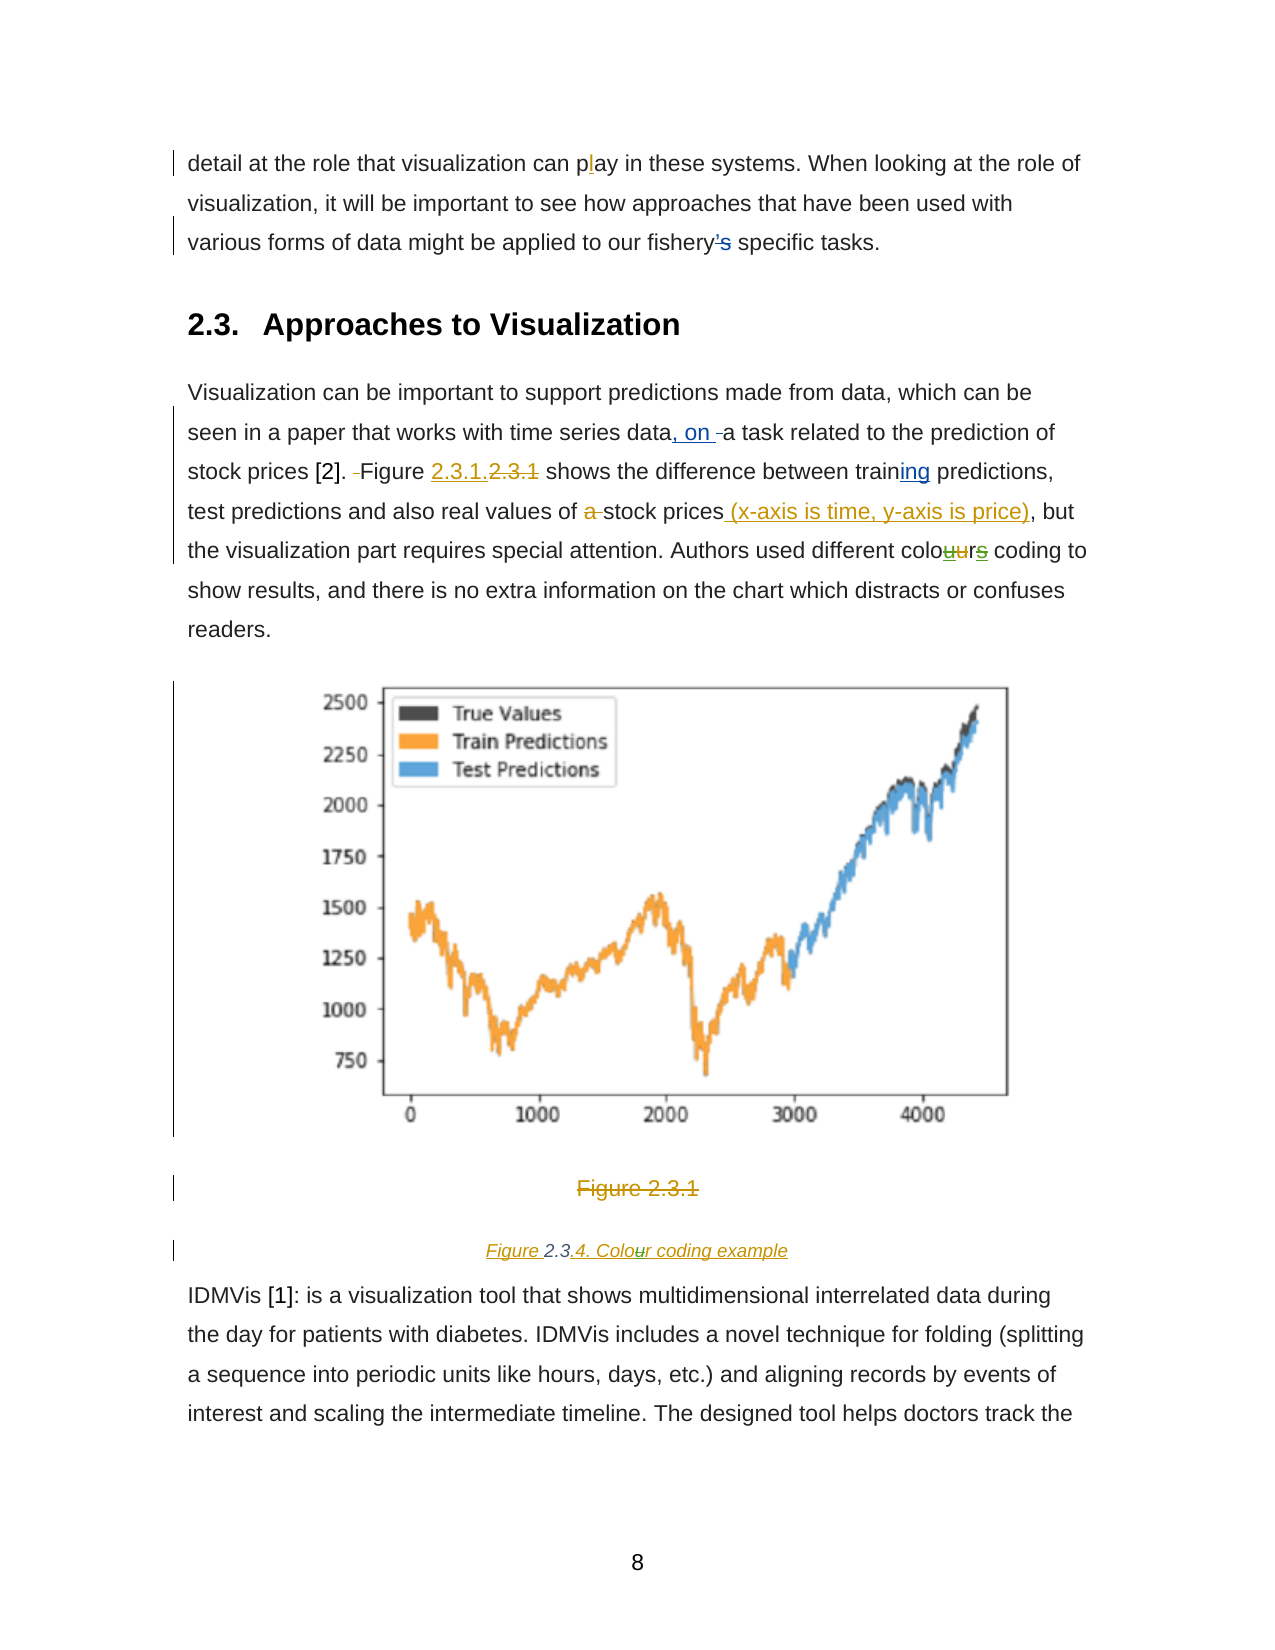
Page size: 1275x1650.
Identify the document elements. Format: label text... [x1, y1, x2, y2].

picture [300, 680, 1050, 1137]
text 2.3 [187, 1239, 1087, 1261]
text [187, 150, 1087, 255]
text Visualization can be important to support predictions made from data, which can be seen in a paper that works with time series dataa task related to the prediction of stock prices . Figure shows the difference between train predictions, test predictions and also real values of stock prices, but the visualization part requires special attention. Authors used different color coding to show results, and there is no extra information on the chart which distracts or confuses readers. [187, 547, 1087, 643]
subtitle Approaches to Visualization [187, 306, 1087, 342]
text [187, 1282, 1087, 1427]
text Visualization can be important to support predictions made from data, which can be seen in a paper that works with time series dataa task related to the prediction of stock prices . Figure shows the difference between train predictions, test predictions and also real values of stock prices, but the visualization part requires special attention. Authors used different color coding to show results, and there is no extra information on the chart which distracts or confuses readers. [187, 379, 1087, 551]
